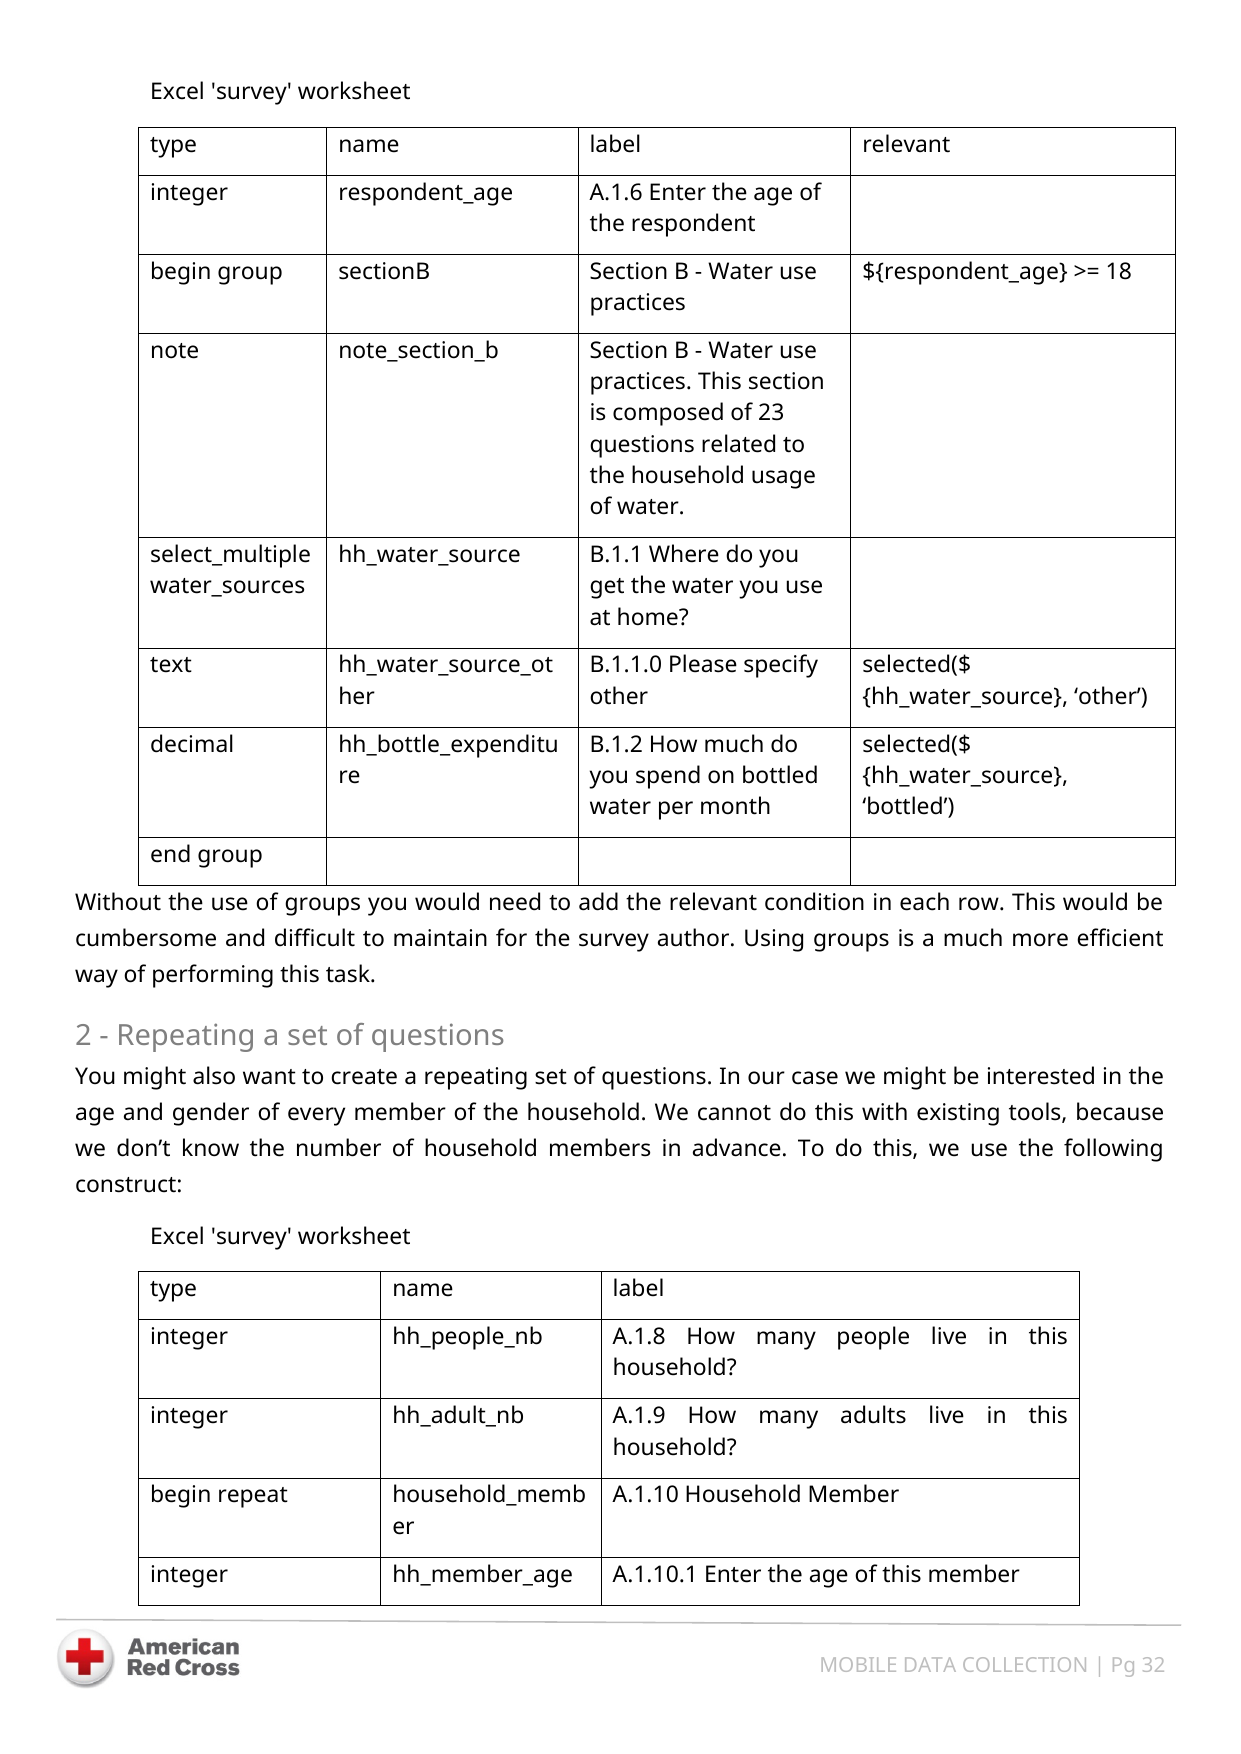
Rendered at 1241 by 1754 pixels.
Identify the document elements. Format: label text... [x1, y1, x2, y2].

table_cell sectionB [327, 255, 578, 333]
table_header type [139, 128, 326, 174]
table_cell hh_water_source [327, 538, 578, 647]
table_header name [327, 128, 578, 174]
table_cell selected(${hh_water_source}, ‘other’) [851, 649, 1175, 727]
table_cell ${respondent_age} >= 18 [851, 255, 1175, 333]
table_cell [851, 176, 1175, 254]
table_cell selected(${hh_water_source}, ‘bottled’) [851, 728, 1175, 837]
table_cell [327, 838, 578, 885]
table_cell integer [139, 1558, 380, 1604]
table_cell end group [139, 838, 326, 885]
table_cell Section B - Water use practices [579, 255, 850, 333]
table_cell integer [139, 1320, 380, 1398]
table_cell hh_people_nb [381, 1320, 601, 1398]
table_header relevant [851, 128, 1175, 174]
table_cell hh_water_source_other [327, 649, 578, 727]
table_cell Section B - Water use practices. This section is composed of 23 questions related to the household usage of water. [579, 334, 850, 537]
table_cell integer [139, 176, 326, 254]
picture [37, 1625, 263, 1689]
table_header type [139, 1272, 380, 1319]
table_cell [851, 334, 1175, 537]
table_cell B.1.1.0 Please specify other [579, 649, 850, 727]
text You might also want to create a repeating set of questions. In our case we might be interested in the age and gender of every member of the household. We cannot do this with existing tools, because we don’t know the number of household members in advance. To do this, we use the following construct: [75, 1060, 1165, 1199]
table_cell A.1.8 How many people live in this household? [602, 1320, 1079, 1398]
table_cell B.1.2 How much do you spend on bottled water per month [579, 728, 850, 837]
table_cell B.1.1 Where do you get the water you use at home? [579, 538, 850, 647]
subtitle 2 - Repeating a set of questions [75, 1014, 1165, 1054]
table_cell A.1.6 Enter the age of the respondent [579, 176, 850, 254]
table_cell A.1.9 How many adults live in this household? [602, 1399, 1079, 1477]
table_cell hh_adult_nb [381, 1399, 601, 1477]
table_cell [579, 838, 850, 885]
table_cell begin repeat [139, 1479, 380, 1557]
table_cell begin group [139, 255, 326, 333]
table_header label [602, 1272, 1079, 1319]
table_header label [579, 128, 850, 174]
table_cell household_member [381, 1479, 601, 1557]
table_cell hh_member_age [381, 1558, 601, 1604]
table_cell integer [139, 1399, 380, 1477]
text Excel 'survey' worksheet [75, 75, 1165, 106]
table_cell note [139, 334, 326, 537]
table_cell [851, 538, 1175, 647]
table_cell respondent_age [327, 176, 578, 254]
table_cell note_section_b [327, 334, 578, 537]
table_cell hh_bottle_expenditure [327, 728, 578, 837]
table_cell text [139, 649, 326, 727]
text Without the use of groups you would need to add the relevant condition in each row. This would be cumbersome and difficult to maintain for the survey author. Using groups is a much more efficient way of performing this task. [75, 886, 1165, 989]
table_cell A.1.10 Household Member [602, 1479, 1079, 1557]
table_cell select_multiple water_sources [139, 538, 326, 647]
table_header name [381, 1272, 601, 1319]
table_cell A.1.10.1 Enter the age of this member [602, 1558, 1079, 1604]
table_cell decimal [139, 728, 326, 837]
table_cell [851, 838, 1175, 885]
text Excel 'survey' worksheet [75, 1219, 1165, 1251]
